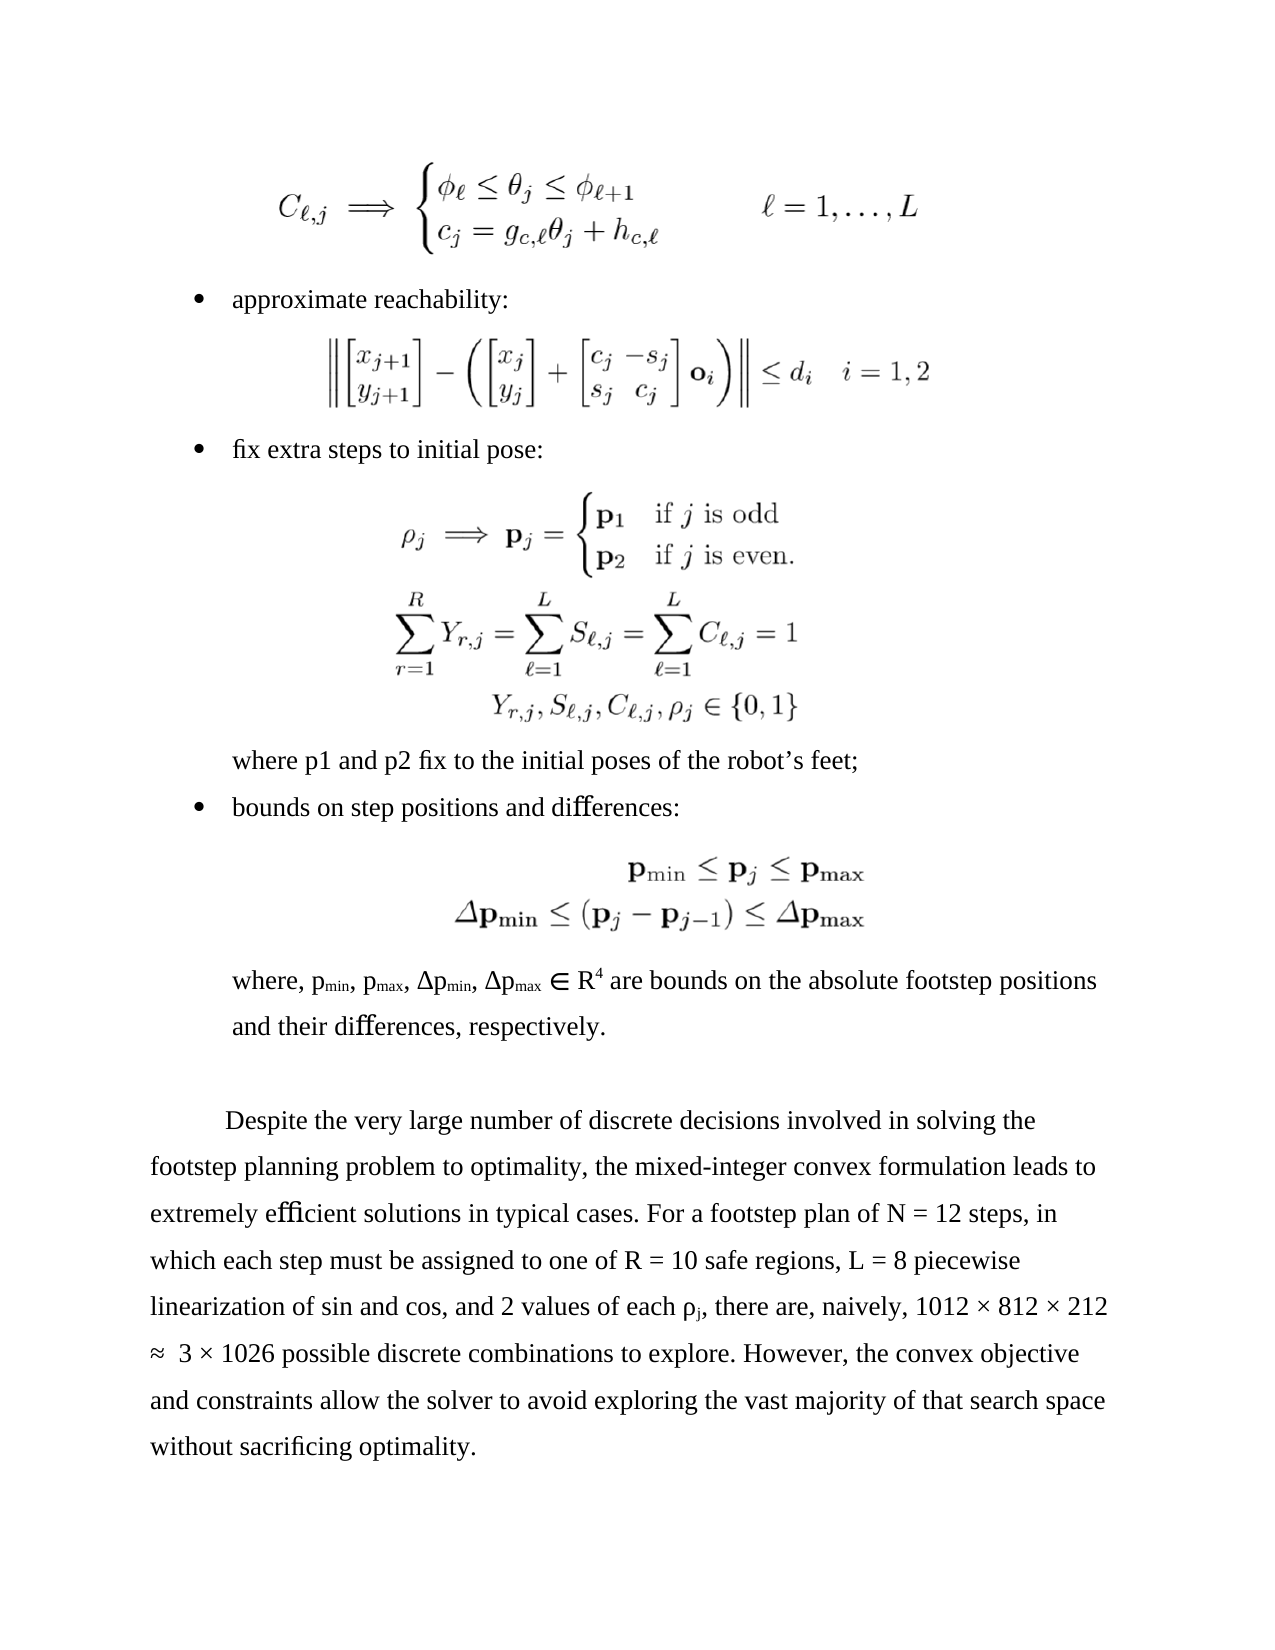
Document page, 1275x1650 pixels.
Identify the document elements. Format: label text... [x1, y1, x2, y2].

list bounds on step positions and diﬀerences: [194, 791, 1125, 822]
list where, pmin, pmax, ∆pmin, ∆pmax ∈ R4 are bounds on the absolute footstep positions and their diﬀerences, respectively. [232, 946, 1125, 1042]
list approximate reachability: [194, 283, 1125, 314]
list ﬁx extra steps to initial pose: [194, 433, 1125, 464]
picture [231, 330, 1206, 419]
picture [231, 479, 1096, 731]
list Despite the very large number of discrete decisions involved in solving the footstep planning problem to optimality, the mixed-integer convex formulation leads to extremely eﬃcient solutions in typical cases. For a footstep plan of N = 12 steps, in which each step must be assigned to one of R = 10 safe regions, L = 8 piecewise linearization of sin and cos, and 2 values of each ρj, there are, naively, 1012 × 812 × 212 ≈ 3 × 1026 possible discrete combinations to explore. However, the convex objective and constraints allow the solver to avoid exploring the vast majority of that search space without sacriﬁcing optimality. [150, 1104, 1125, 1462]
list where p1 and p2 ﬁx to the initial poses of the robot’s feet; [232, 744, 1125, 776]
picture [231, 150, 1206, 270]
picture [231, 838, 1206, 946]
